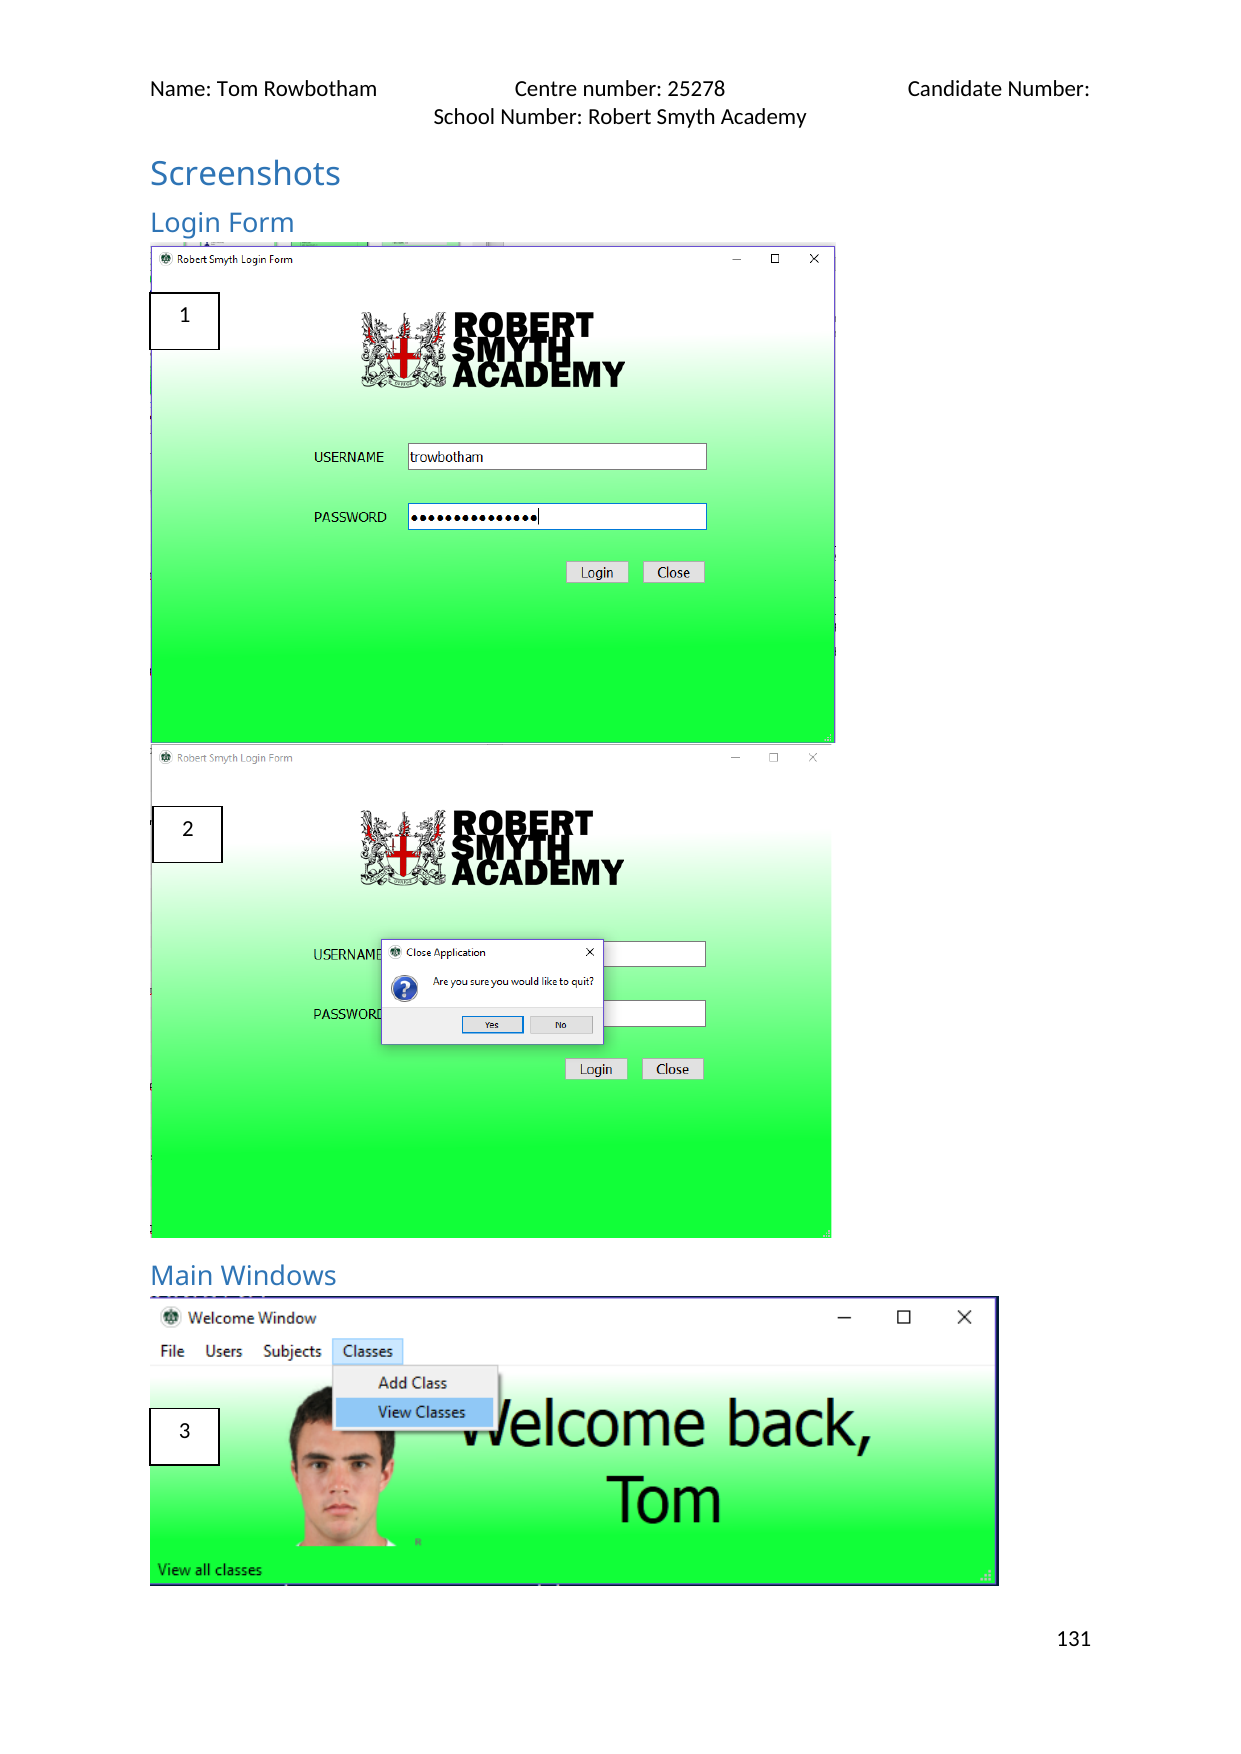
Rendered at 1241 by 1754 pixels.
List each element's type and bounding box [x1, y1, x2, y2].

picture [150, 744, 832, 1238]
picture [150, 242, 836, 743]
picture [150, 1296, 999, 1586]
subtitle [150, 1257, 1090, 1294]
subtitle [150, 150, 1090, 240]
